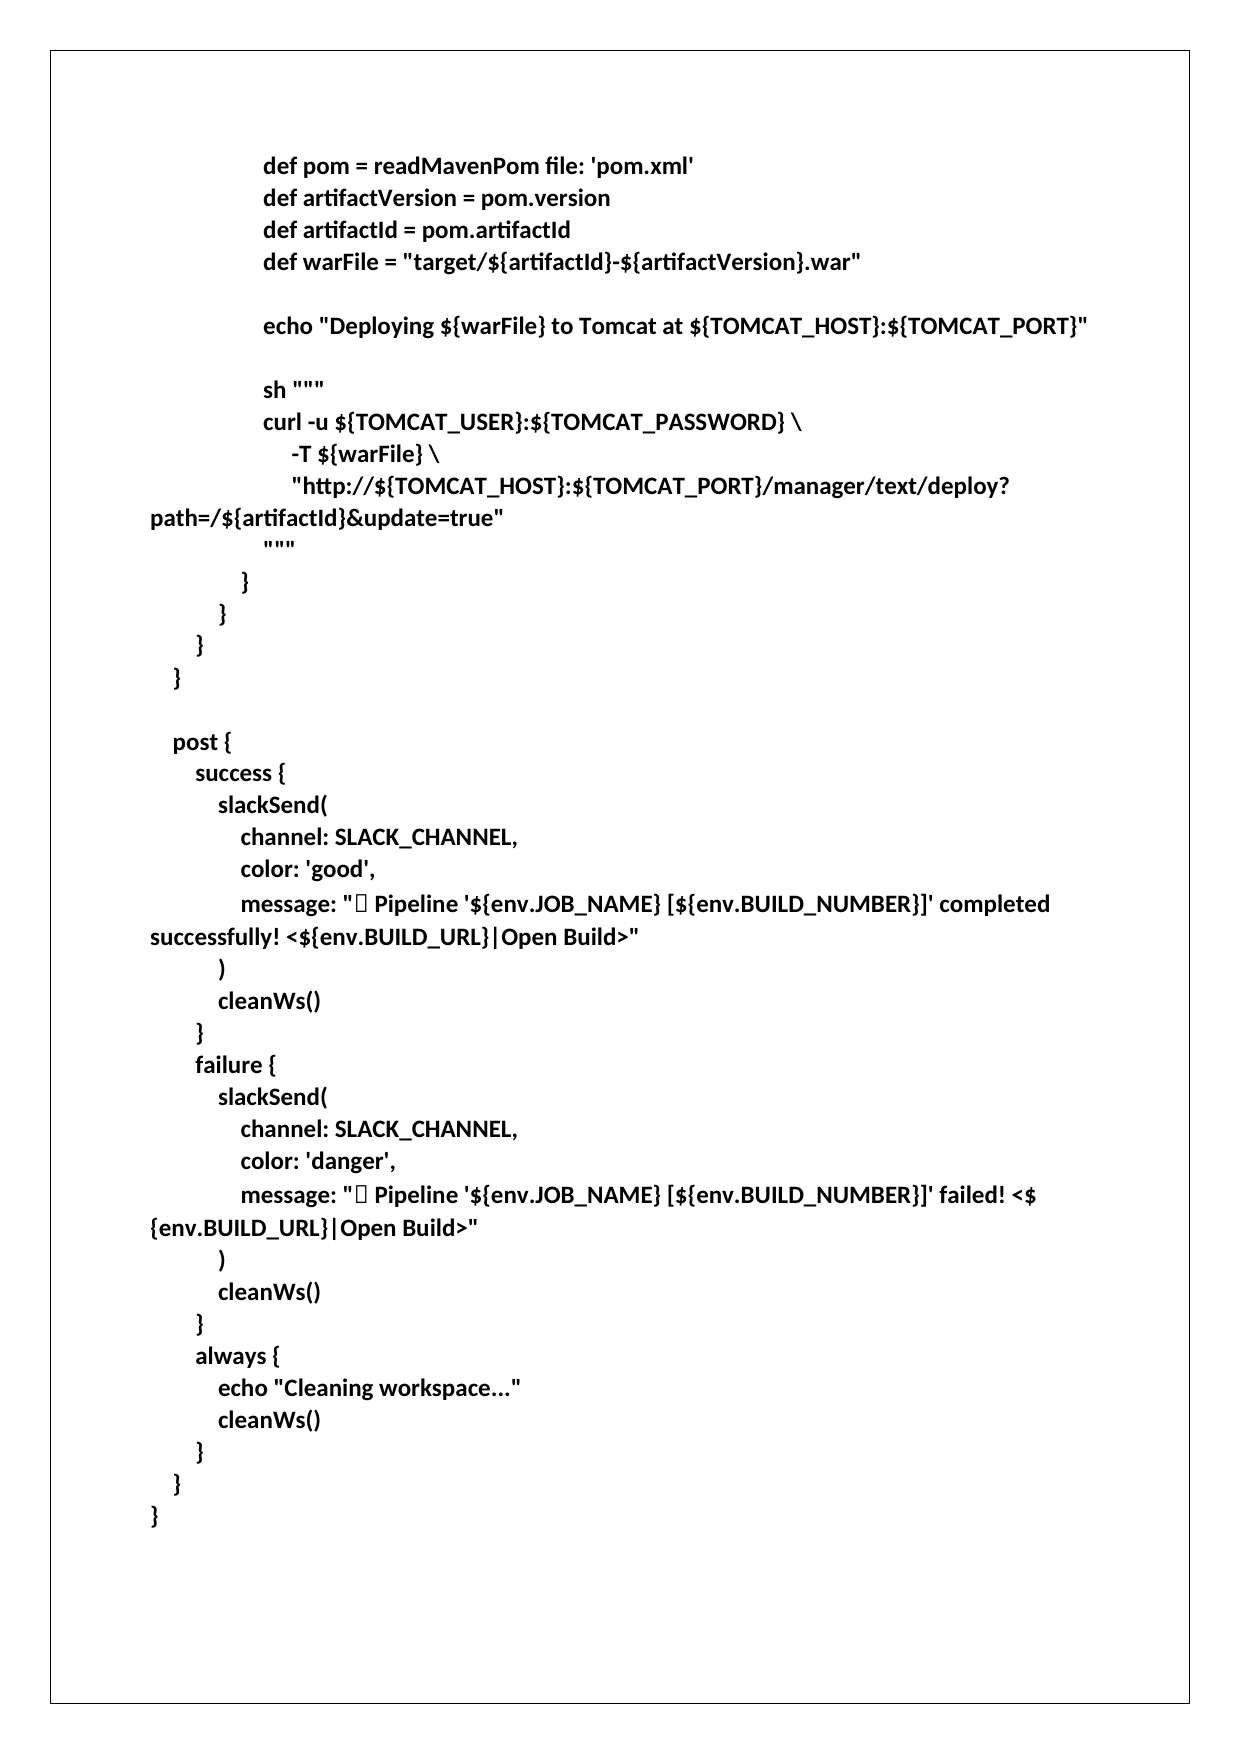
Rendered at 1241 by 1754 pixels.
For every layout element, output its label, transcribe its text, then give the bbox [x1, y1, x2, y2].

text color: 'good', [150, 853, 1090, 884]
text } [150, 1308, 1090, 1339]
text } [150, 630, 1090, 660]
text cleanWs() [150, 985, 1090, 1016]
text post { [150, 726, 1090, 756]
text message: "✅ Pipeline '${env.JOB_NAME} [${env.BUILD_NUMBER}]' completed successfully! <${env.BUILD_URL}|Open Build>" [150, 886, 1090, 952]
text } [150, 1017, 1090, 1047]
text def pom = readMavenPom file: 'pom.xml' [150, 150, 1090, 181]
text echo "Cleaning workspace..." [150, 1372, 1090, 1403]
text failure { [150, 1049, 1090, 1079]
text channel: SLACK_CHANNEL, [150, 1113, 1090, 1143]
text slackSend( [150, 789, 1090, 820]
text } [150, 1468, 1090, 1499]
text cleanWs() [150, 1404, 1090, 1435]
text slackSend( [150, 1081, 1090, 1111]
text def warFile = "target/${artifactId}-${artifactVersion}.war" [150, 246, 1090, 276]
text def artifactId = pom.artifactId [150, 214, 1090, 244]
text "http://${TOMCAT_HOST}:${TOMCAT_PORT}/manager/text/deploy?path=/${artifactId}&update=true" [150, 470, 1090, 532]
text } [150, 1436, 1090, 1467]
text message: "❌ Pipeline '${env.JOB_NAME} [${env.BUILD_NUMBER}]' failed! <${env.BUILD_URL}|Open Build>" [150, 1177, 1090, 1243]
text -T ${warFile} \ [150, 438, 1090, 468]
text cleanWs() [150, 1276, 1090, 1307]
text } [150, 566, 1090, 596]
text success { [150, 758, 1090, 788]
text } [150, 662, 1090, 692]
text ) [150, 953, 1090, 983]
text } [150, 598, 1090, 628]
text """ [150, 534, 1090, 564]
text curl -u ${TOMCAT_USER}:${TOMCAT_PASSWORD} \ [150, 406, 1090, 436]
text always { [150, 1340, 1090, 1371]
text ) [150, 1244, 1090, 1275]
text } [150, 1500, 1090, 1531]
text sh """ [150, 374, 1090, 404]
text def artifactVersion = pom.version [150, 182, 1090, 212]
text color: 'danger', [150, 1145, 1090, 1175]
text echo "Deploying ${warFile} to Tomcat at ${TOMCAT_HOST}:${TOMCAT_PORT}" [150, 310, 1090, 340]
text channel: SLACK_CHANNEL, [150, 822, 1090, 852]
